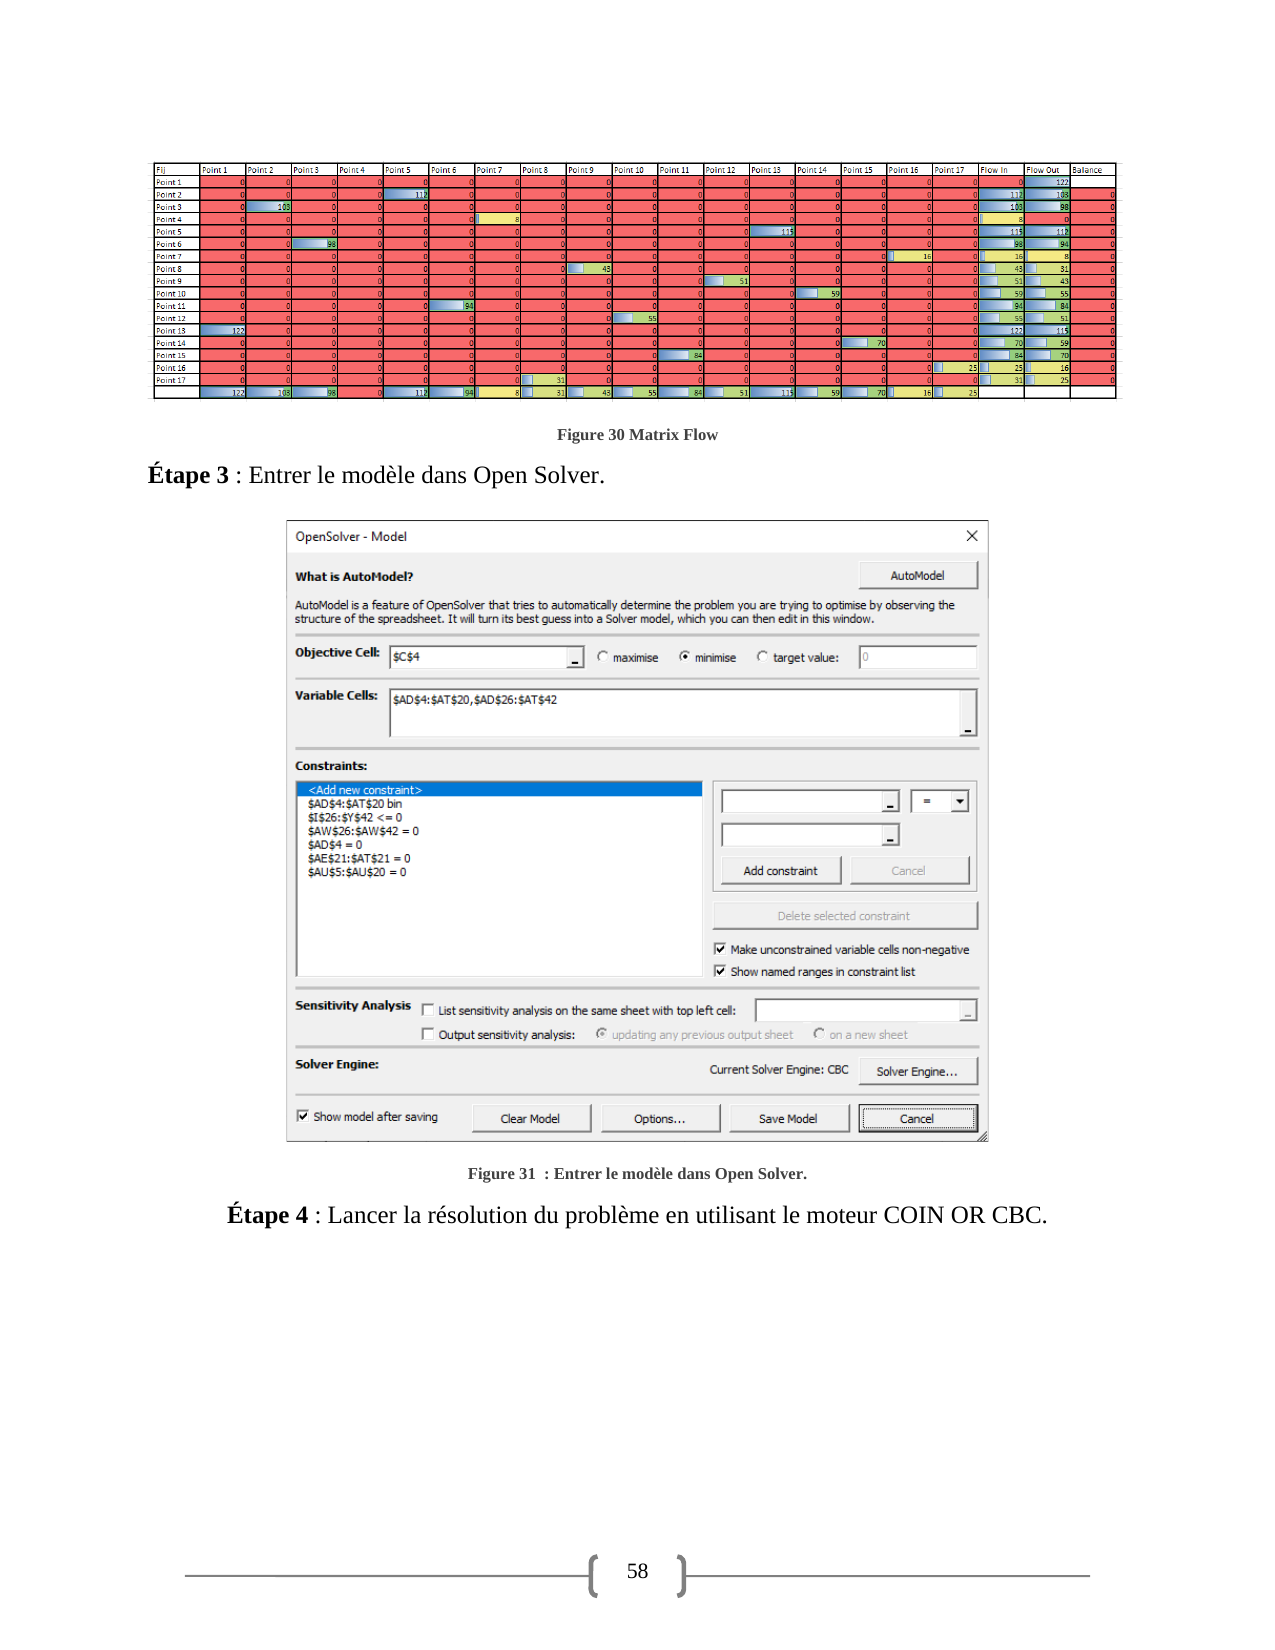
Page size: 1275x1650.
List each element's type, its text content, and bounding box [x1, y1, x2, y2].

text Figure 30 Matrix Flow [148, 424, 1127, 444]
picture [147, 161, 1123, 402]
picture [286, 520, 989, 1142]
text Étape 4 : Lancer la résolution du problème en utilisant le moteur COIN OR CBC. [148, 1200, 1127, 1229]
text Étape 3 : Entrer le modèle dans Open Solver. [148, 460, 1127, 489]
text Figure 31 : Entrer le modèle dans Open Solver. [148, 1164, 1127, 1183]
